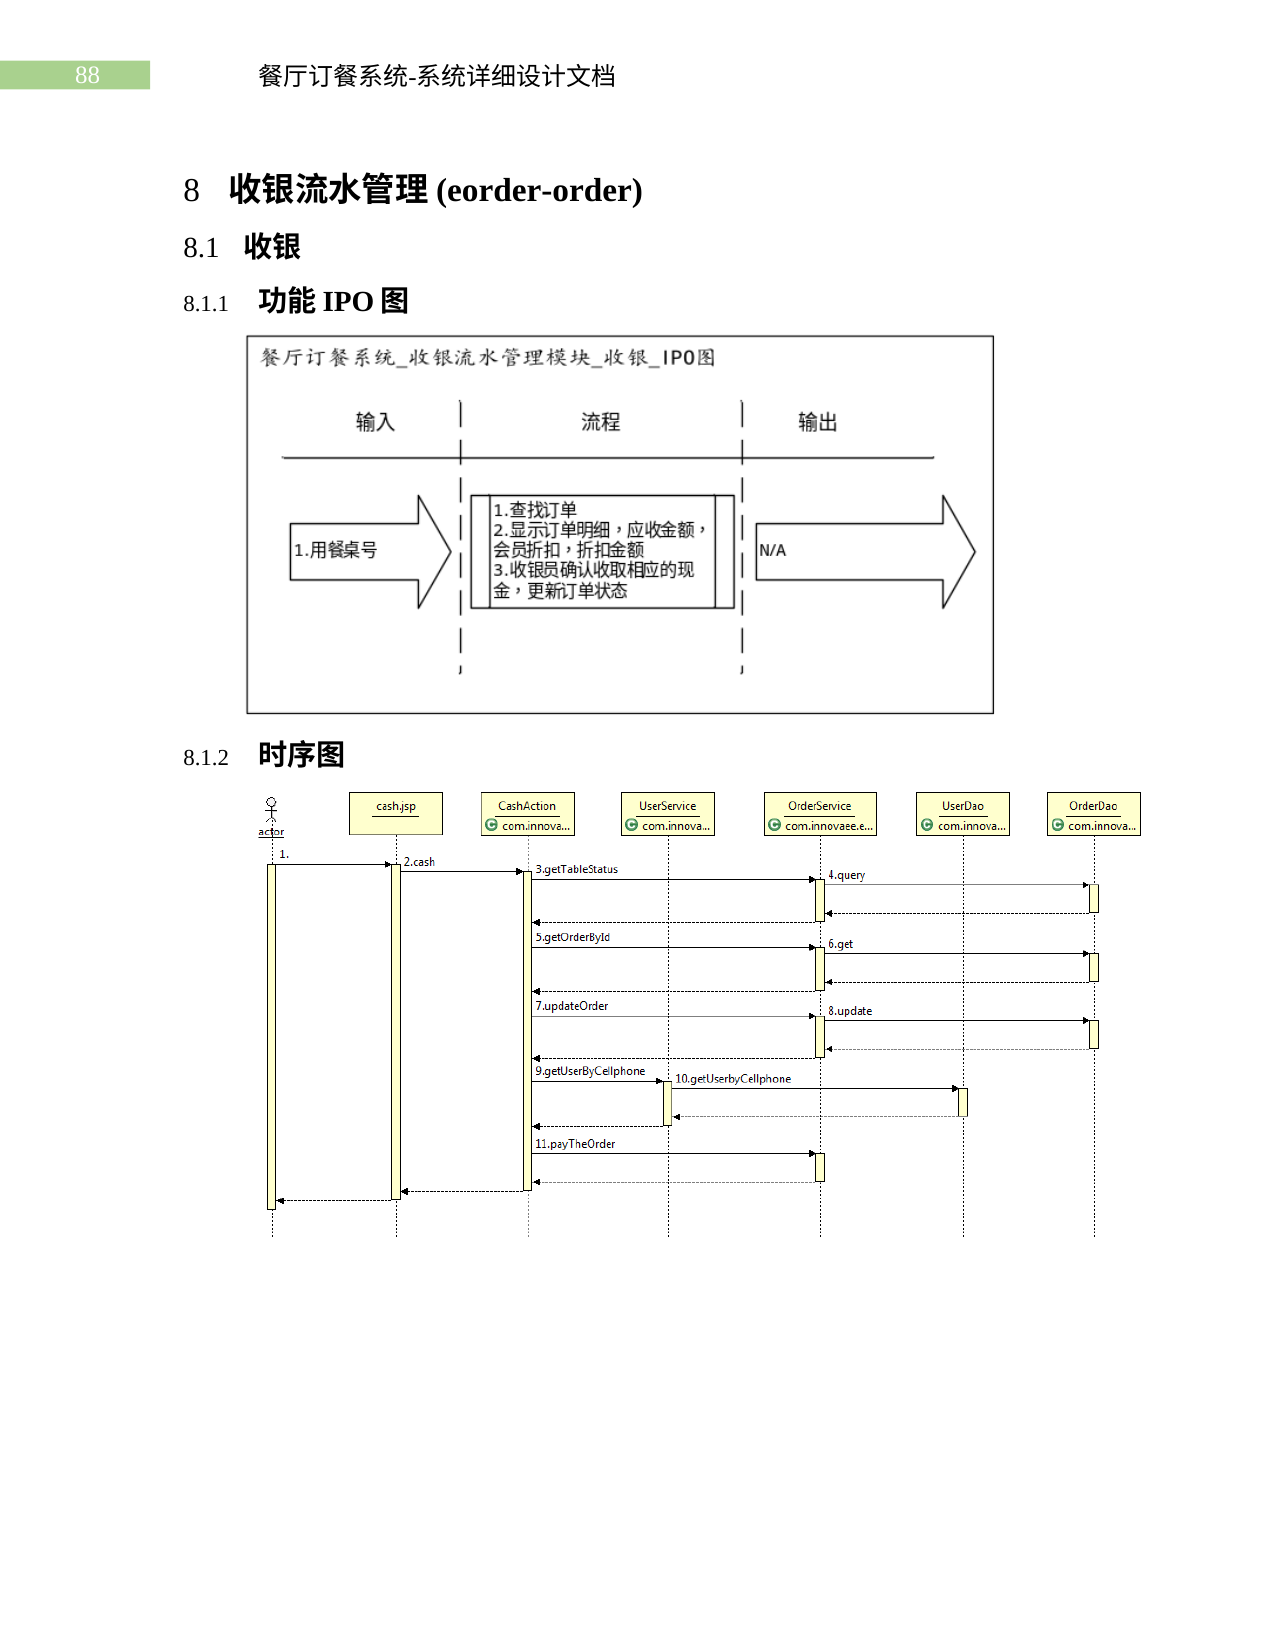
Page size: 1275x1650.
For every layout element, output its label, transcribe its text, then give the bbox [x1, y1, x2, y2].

subtitle 收银流水管理 (eorder-order) [183, 162, 1088, 211]
subtitle 时序图 [183, 731, 1088, 773]
subtitle 功能IPO图 [183, 278, 1088, 320]
subtitle 收银 [183, 223, 1088, 266]
picture [243, 786, 1148, 1265]
